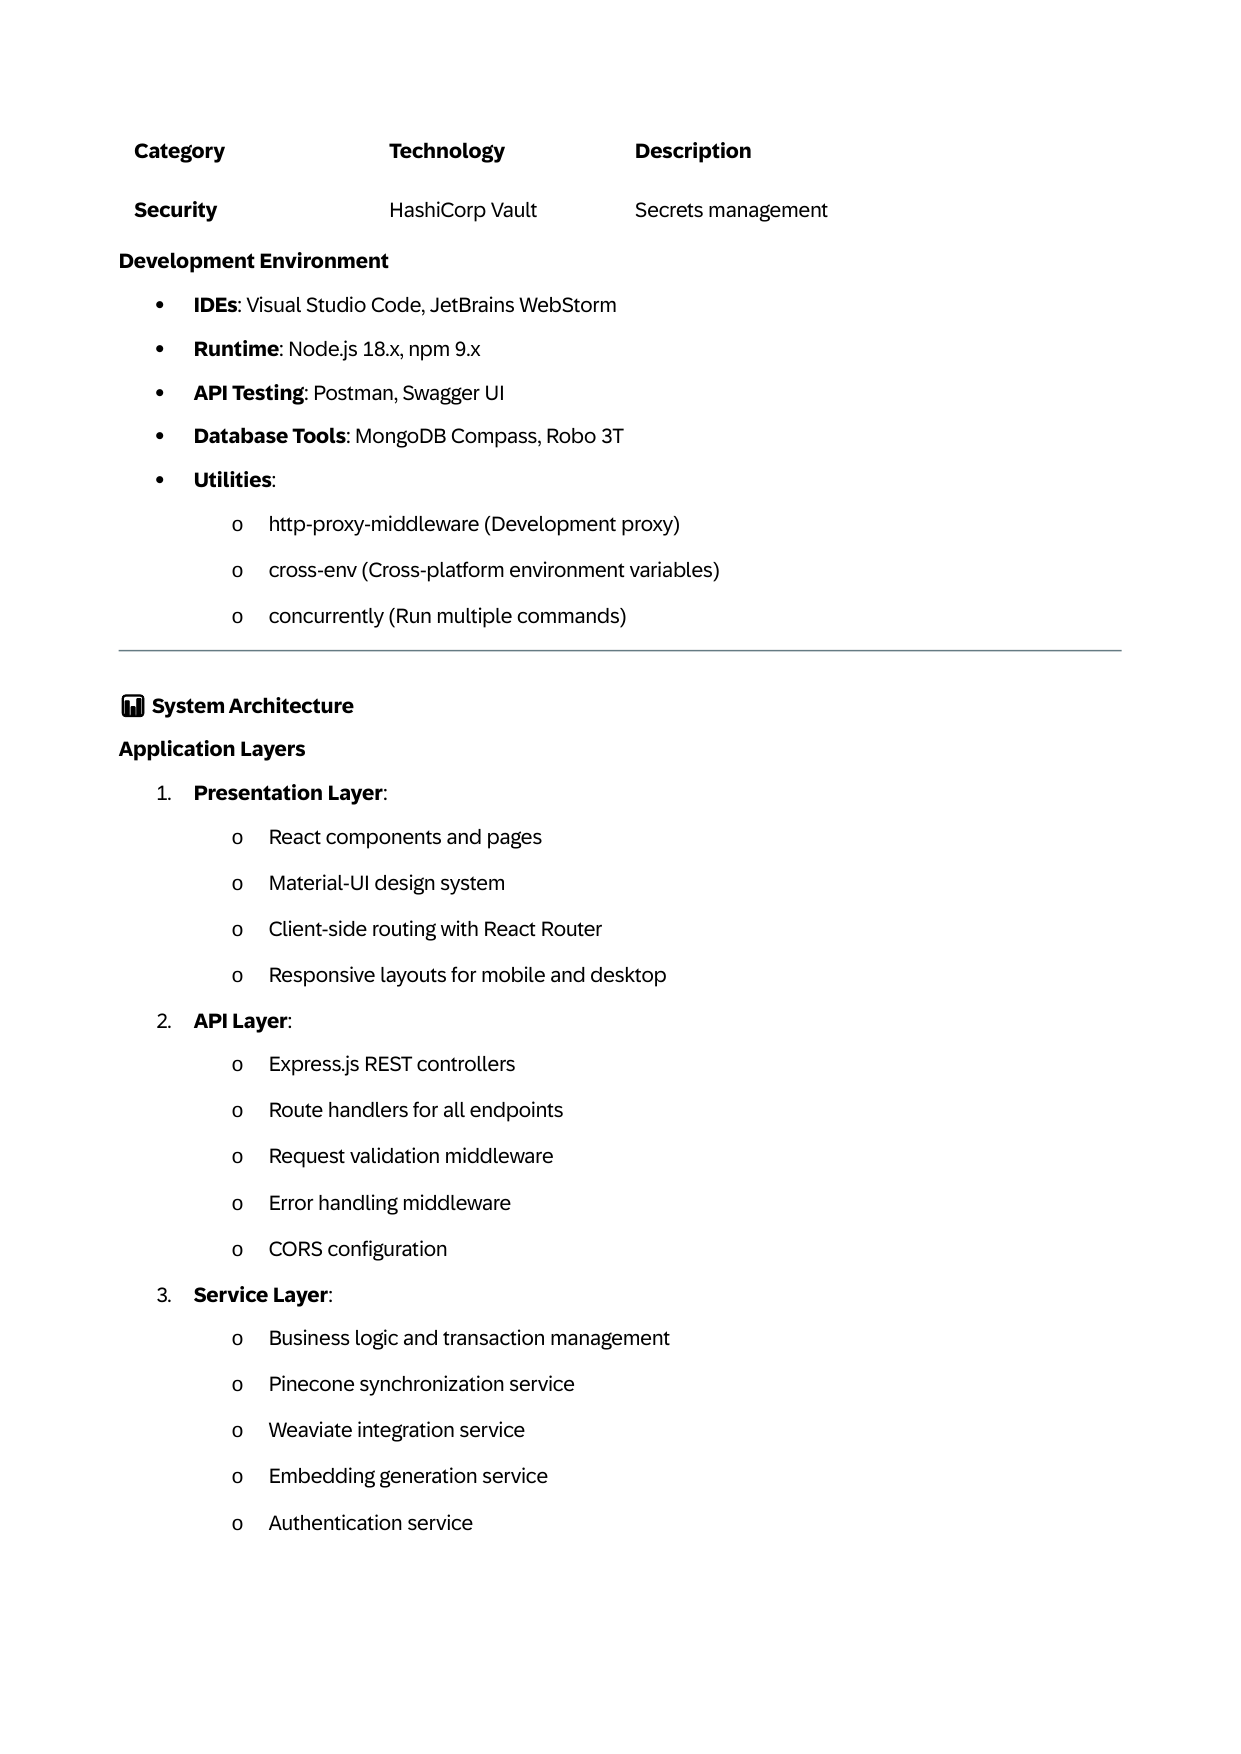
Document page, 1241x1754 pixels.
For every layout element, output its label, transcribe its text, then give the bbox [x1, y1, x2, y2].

list API Testing: Postman, Swagger UI [156, 381, 1122, 404]
list Authentication service [231, 1510, 1122, 1536]
list API Layer: [156, 1009, 1122, 1033]
list cross-env (Cross-platform environment variables) [231, 558, 1122, 584]
list http-proxy-middleware (Development proxy) [231, 512, 1122, 538]
table_cell Security [119, 178, 373, 237]
list CORS configuration [231, 1236, 1122, 1262]
list Material-UI design system [231, 871, 1122, 896]
list Weaviate integration service [231, 1418, 1122, 1444]
table_cell HashiCorp Vault [374, 178, 619, 237]
list Route handlers for all endpoints [231, 1098, 1122, 1124]
text 📊 System Architecture [118, 693, 1122, 717]
list Pinecone synchronization service [231, 1372, 1122, 1398]
list concurrently (Run multiple commands) [231, 604, 1122, 630]
list Responsive layouts for mobile and desktop [231, 963, 1122, 988]
list Utilities: [156, 468, 1122, 492]
text Development Environment [118, 249, 1122, 273]
list Express.js REST controllers [231, 1052, 1122, 1078]
list IDEs: Visual Studio Code, JetBrains WebStorm [156, 293, 1122, 317]
list Business logic and transaction management [231, 1326, 1122, 1352]
table_header Description [619, 119, 1009, 178]
list Client-side routing with React Router [231, 917, 1122, 942]
list Error handling middleware [231, 1190, 1122, 1216]
list Database Tools: MongoDB Compass, Robo 3T [156, 424, 1122, 448]
list Embedding generation service [231, 1464, 1122, 1490]
list Request validation middleware [231, 1144, 1122, 1170]
list React components and pages [231, 824, 1122, 850]
table_cell Secrets management [619, 178, 1009, 237]
list Presentation Layer: [156, 781, 1122, 805]
list Runtime: Node.js 18.x, npm 9.x [156, 337, 1122, 361]
text Application Layers [118, 737, 1122, 761]
list Service Layer: [156, 1282, 1122, 1306]
table_header Category [119, 119, 373, 178]
table_header Technology [374, 119, 619, 178]
